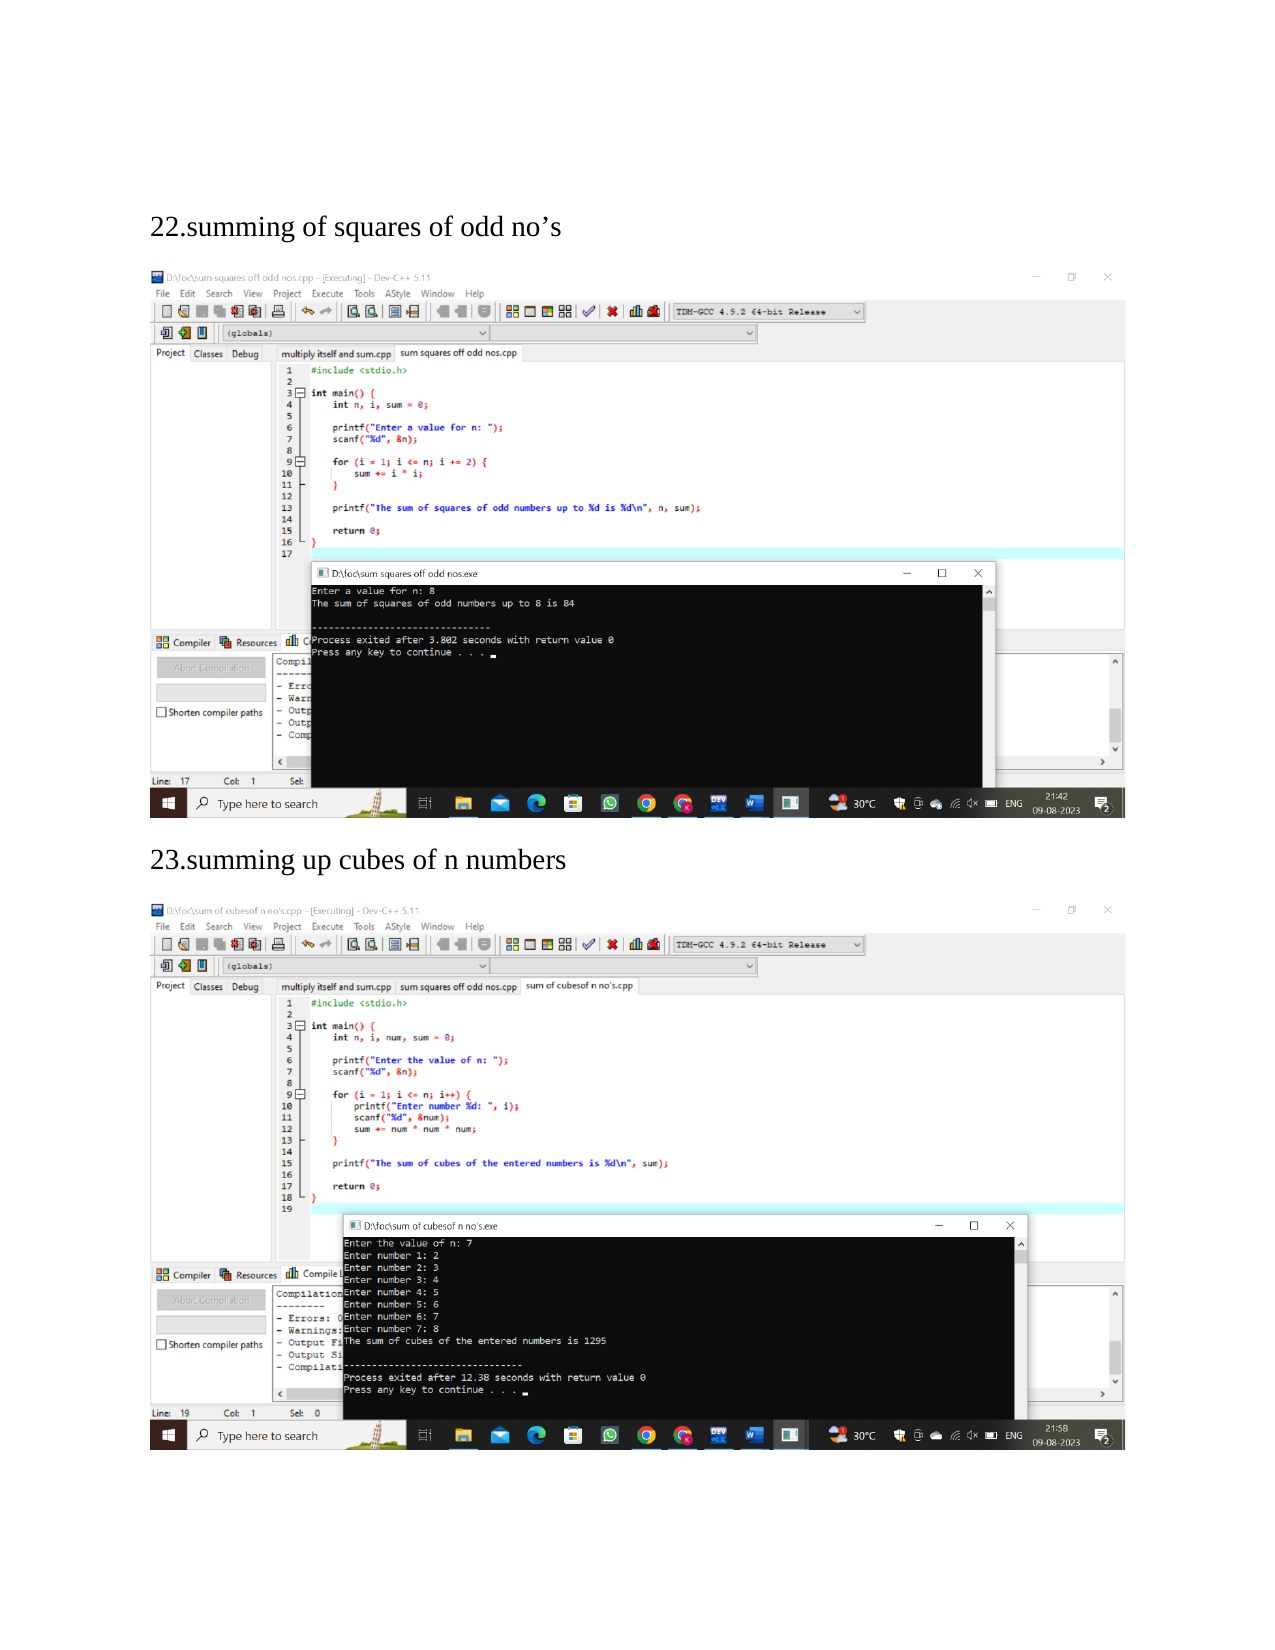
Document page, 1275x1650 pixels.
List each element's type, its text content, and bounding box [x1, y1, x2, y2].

text 23.summing up cubes of n numbers [150, 842, 1125, 876]
picture [150, 268, 1125, 818]
text 22.summing of squares of odd no’s [150, 209, 1125, 243]
picture [150, 901, 1125, 1450]
